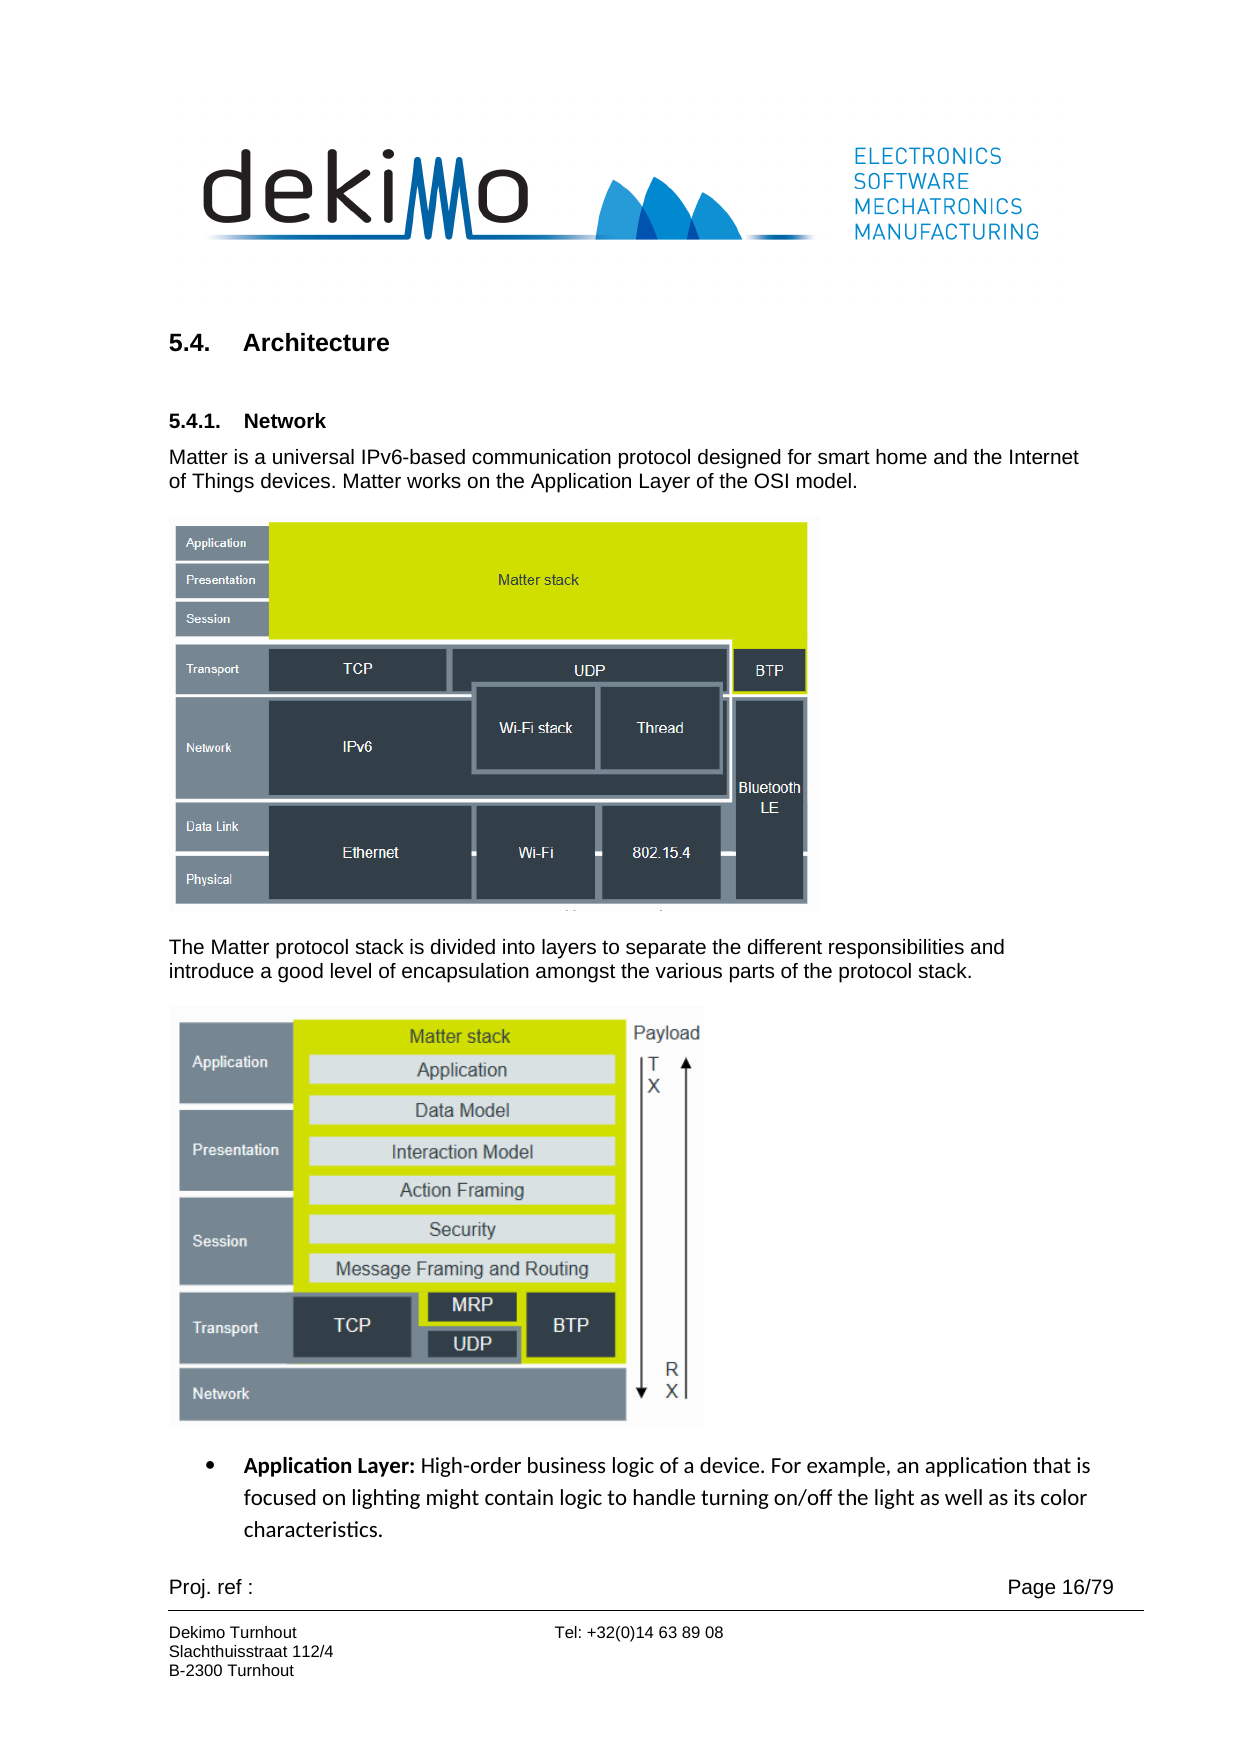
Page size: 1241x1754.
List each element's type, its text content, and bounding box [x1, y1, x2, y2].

list Application Layer: High-order business logic of a device. For example, an application that is focused on lighting might contain logic to handle turning on/off the light as well as its color characteristics. [206, 1451, 1093, 1544]
picture [168, 1006, 704, 1428]
subtitle Network [169, 409, 1093, 433]
picture [168, 516, 820, 911]
text The Matter protocol stack is divided into layers to separate the different responsibilities and introduce a good level of encapsulation amongst the various parts of the protocol stack. [169, 935, 1093, 983]
picture [159, 73, 1083, 304]
subtitle Architecture [169, 328, 1093, 356]
text Matter is a universal IPv6-based communication protocol designed for smart home and the Internet of Things devices. Matter works on the Application Layer of the OSI model. [169, 445, 1093, 493]
